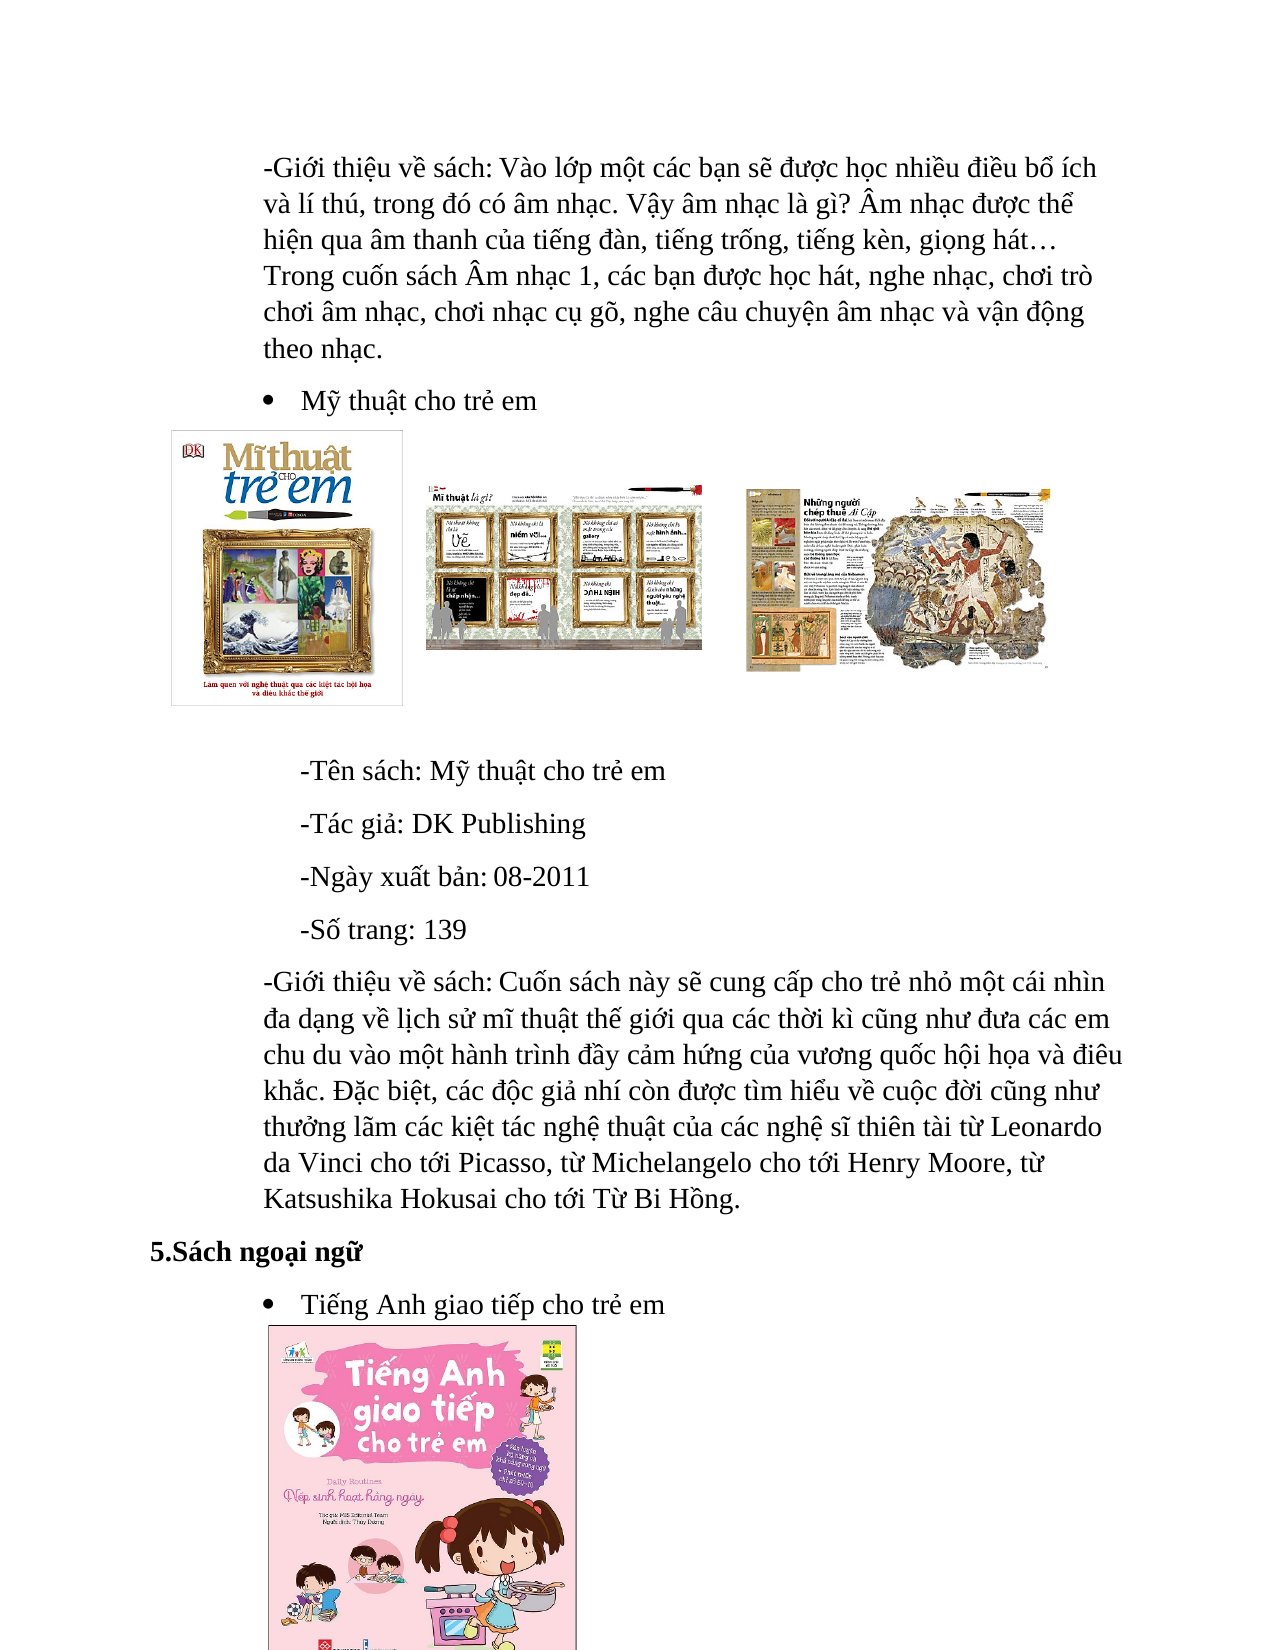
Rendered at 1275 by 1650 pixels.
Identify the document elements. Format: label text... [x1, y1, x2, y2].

text -Tác giả: DK Publishing [263, 806, 1125, 840]
text -Giới thiệu về sách: Cuốn sách này sẽ cung cấp cho trẻ nhỏ một cái nhìn đa dạng về lịch sử mĩ thuật thế giới qua các thời kì cũng như đưa các em chu du vào một hành trình đầy cảm hứng của vương quốc hội họa và điêu khắc. Đặc biệt, các độc giả nhí còn được tìm hiểu về cuộc đời cũng như thưởng lãm các kiệt tác nghệ thuật của các nghệ sĩ thiên tài từ Leonardo da Vinci cho tới Picasso, từ Michelangelo cho tới Henry Moore, từ Katsushika Hokusai cho tới Từ Bi Hồng. [263, 964, 1125, 1215]
text 5.Sách ngoại ngữ [150, 1234, 1125, 1268]
picture [426, 429, 702, 706]
picture [746, 429, 1050, 733]
picture [150, 430, 425, 706]
text -Giới thiệu về sách: Vào lớp một các bạn sẽ được học nhiều điều bổ ích và lí thú, trong đó có âm nhạc. Vậy âm nhạc là gì? Âm nhạc được thể hiện qua âm thanh của tiếng đàn, tiếng trống, tiếng kèn, giọng hát… Trong cuốn sách Âm nhạc 1, các bạn được học hát, nghe nhạc, chơi trò chơi âm nhạc, chơi nhạc cụ gõ, nghe câu chuyện âm nhạc và vận động theo nhạc. [263, 150, 1125, 364]
list Mỹ thuật cho trẻ em [263, 383, 1125, 417]
text -Số trang: 139 [150, 912, 1125, 945]
text -Tên sách: Mỹ thuật cho trẻ em [263, 753, 1125, 787]
text -Ngày xuất bản: 08-2011 [263, 859, 1125, 892]
list Tiếng Anh giao tiếp cho trẻ em [263, 1287, 1125, 1321]
picture [252, 1325, 593, 1650]
